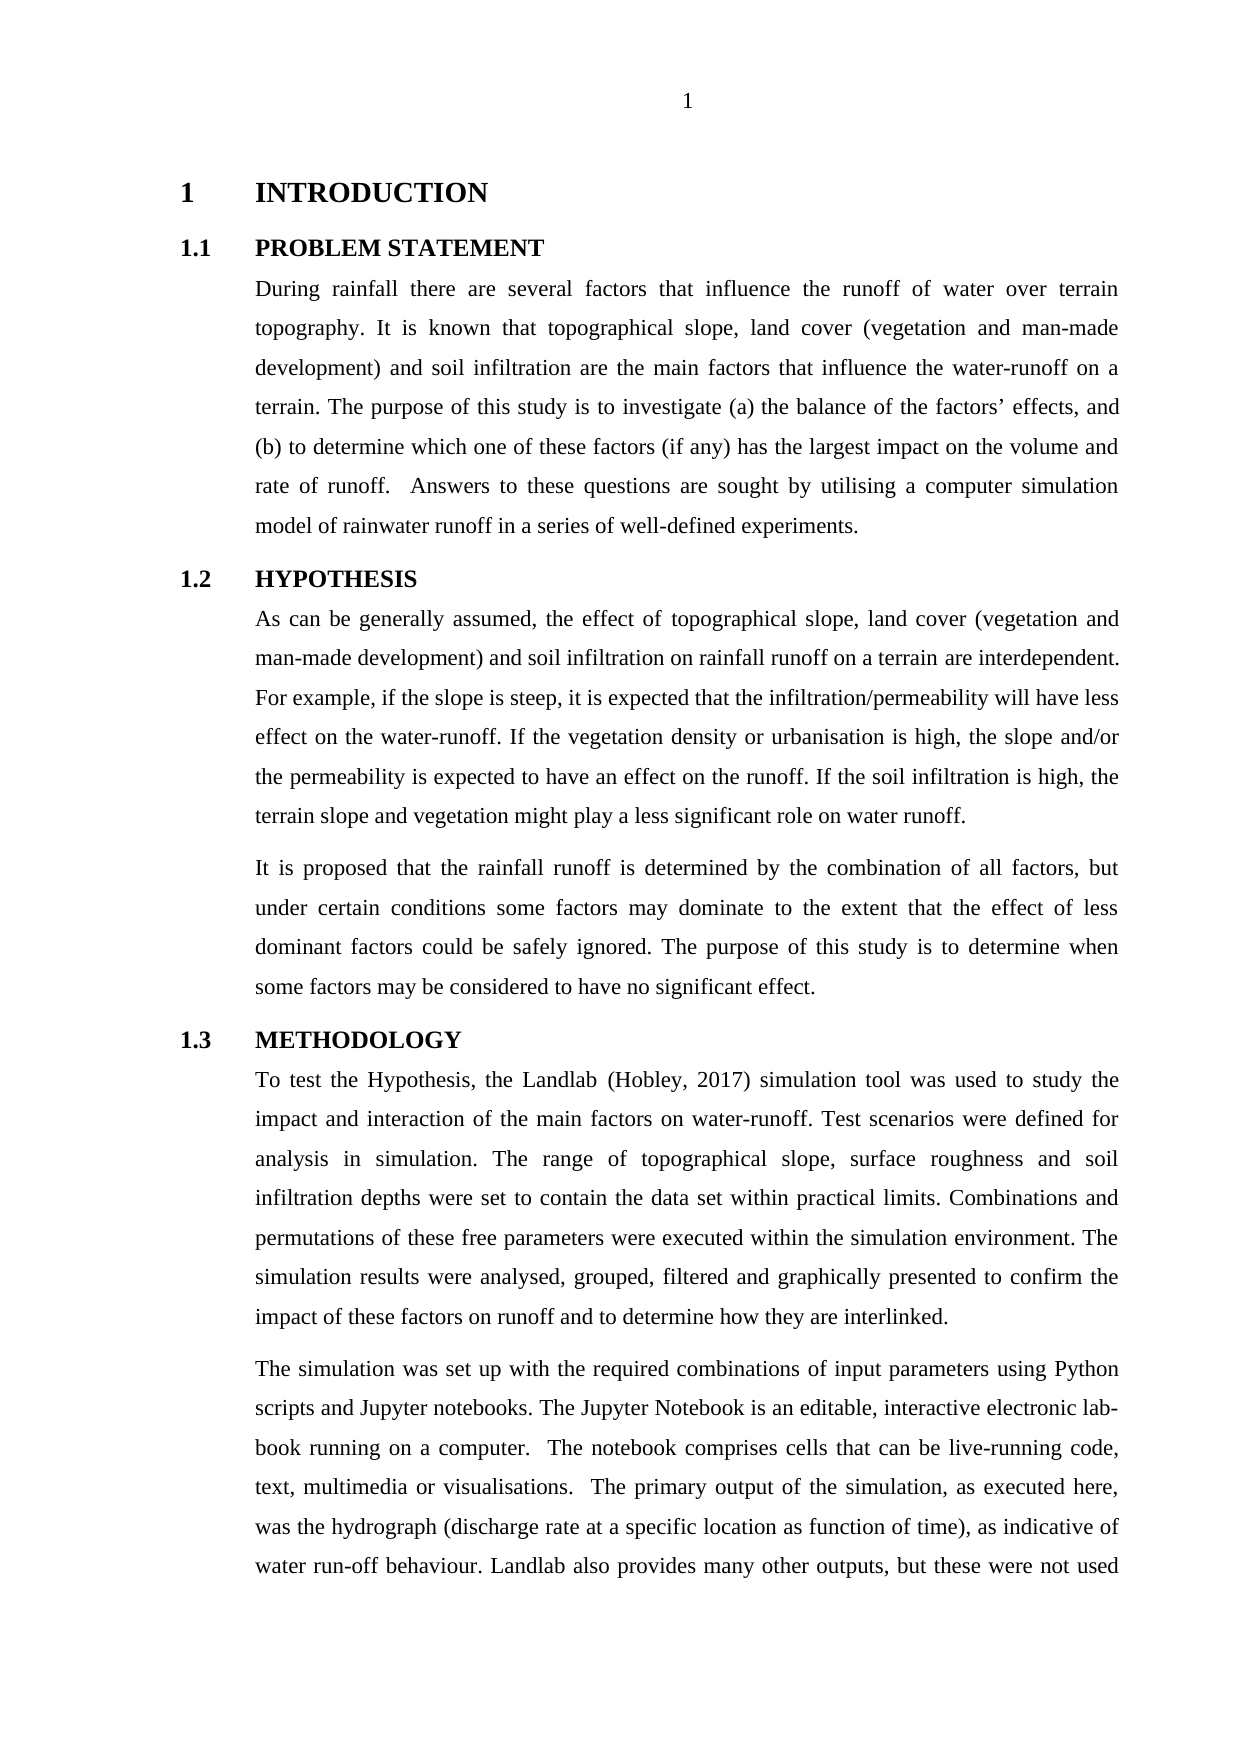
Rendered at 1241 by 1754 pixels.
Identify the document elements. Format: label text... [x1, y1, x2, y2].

text During rainfall there are several factors that influence the runoff of water over terrain topography. It is known that topographical slope, land cover (vegetation and man-made development) and soil infiltration are the main factors that influence the water-runoff on a terrain. The purpose of this study is to investigate (a) the balance of the factors’ effects, and (b) to determine which one of these factors (if any) has the largest impact on the volume and rate of runoff. Answers to these questions are sought by utilising a computer simulation model of rainwater runoff in a series of well-defined experiments. [255, 275, 1120, 538]
subtitle Problem statement [180, 233, 1120, 262]
text To test the Hypothesis, the Landlab (Hobley, 2017) simulation tool was used to study the impact and interaction of the main factors on water-runoff. Test scenarios were defined for analysis in simulation. The range of topographical slope, surface roughness and soil infiltration depths were set to contain the data set within practical limits. Combinations and permutations of these free parameters were executed within the simulation environment. The simulation results were analysed, grouped, filtered and graphically presented to confirm the impact of these factors on runoff and to determine how they are interlinked. [255, 1066, 1120, 1329]
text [255, 1355, 1120, 1578]
subtitle Methodology [180, 1025, 1120, 1053]
text It is proposed that the rainfall runoff is determined by the combination of all factors, but under certain conditions some factors may dominate to the extent that the effect of less dominant factors could be safely ignored. The purpose of this study is to determine when some factors may be considered to have no significant effect. [255, 854, 1120, 999]
text As can be generally assumed, the effect of topographical slope, land cover (vegetation and man-made development) and soil infiltration on rainfall runoff on a terrain are interdependent. For example, if the slope is steep, it is expected that the infiltration/permeability will have less effect on the water-runoff. If the vegetation density or urbanisation is high, the slope and/or the permeability is expected to have an effect on the runoff. If the soil infiltration is high, the terrain slope and vegetation might play a less significant role on water runoff. [255, 605, 1120, 829]
subtitle INTRODUCTION [180, 175, 1120, 208]
subtitle Hypothesis [180, 564, 1120, 592]
